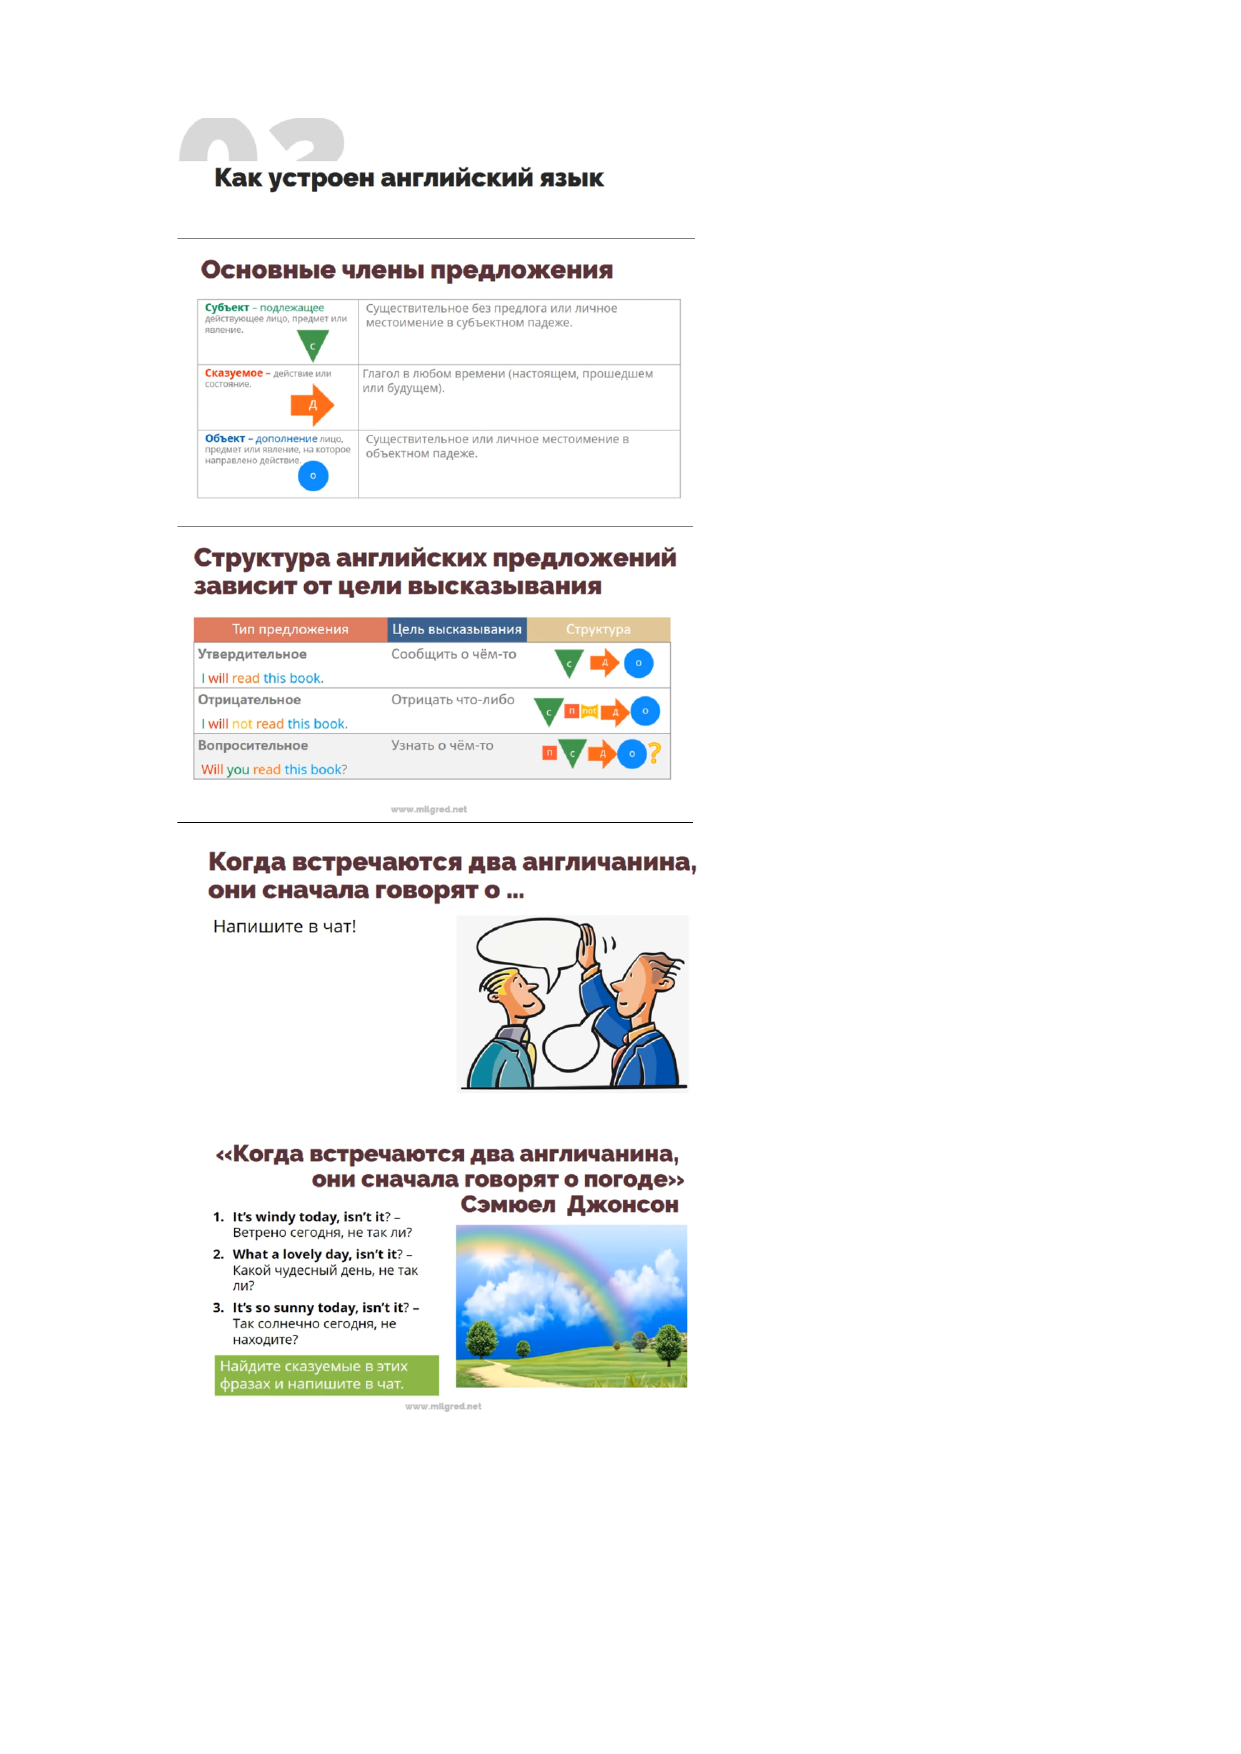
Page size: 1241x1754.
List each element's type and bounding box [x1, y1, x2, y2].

picture [177, 1125, 712, 1414]
picture [177, 519, 699, 831]
picture [177, 237, 695, 515]
picture [177, 834, 720, 1101]
picture [177, 118, 649, 234]
